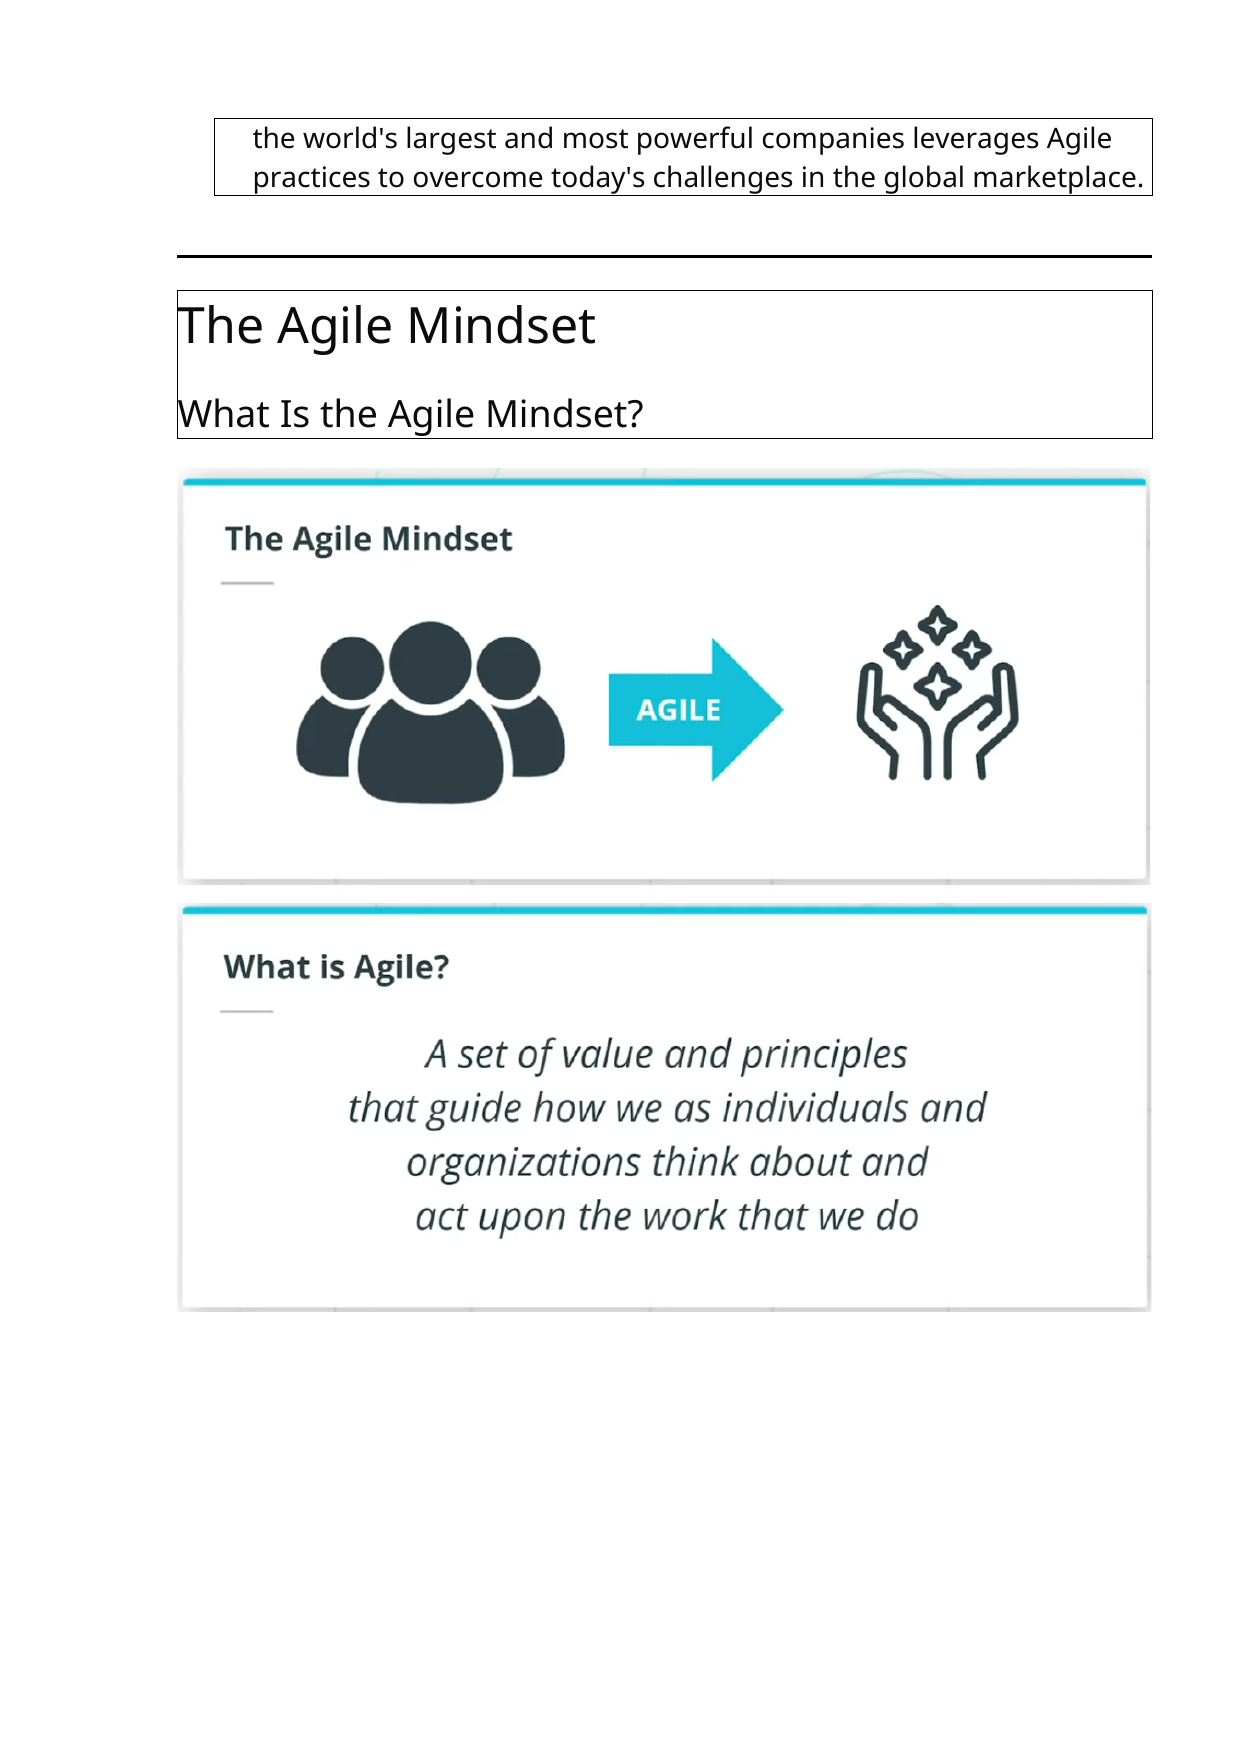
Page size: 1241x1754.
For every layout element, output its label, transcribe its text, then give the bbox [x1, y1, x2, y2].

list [215, 119, 1152, 195]
picture [177, 903, 1152, 1312]
picture [177, 468, 1151, 885]
subtitle The Agile Mindset [178, 291, 1152, 358]
subtitle What Is the Agile Mindset? [178, 387, 1152, 438]
